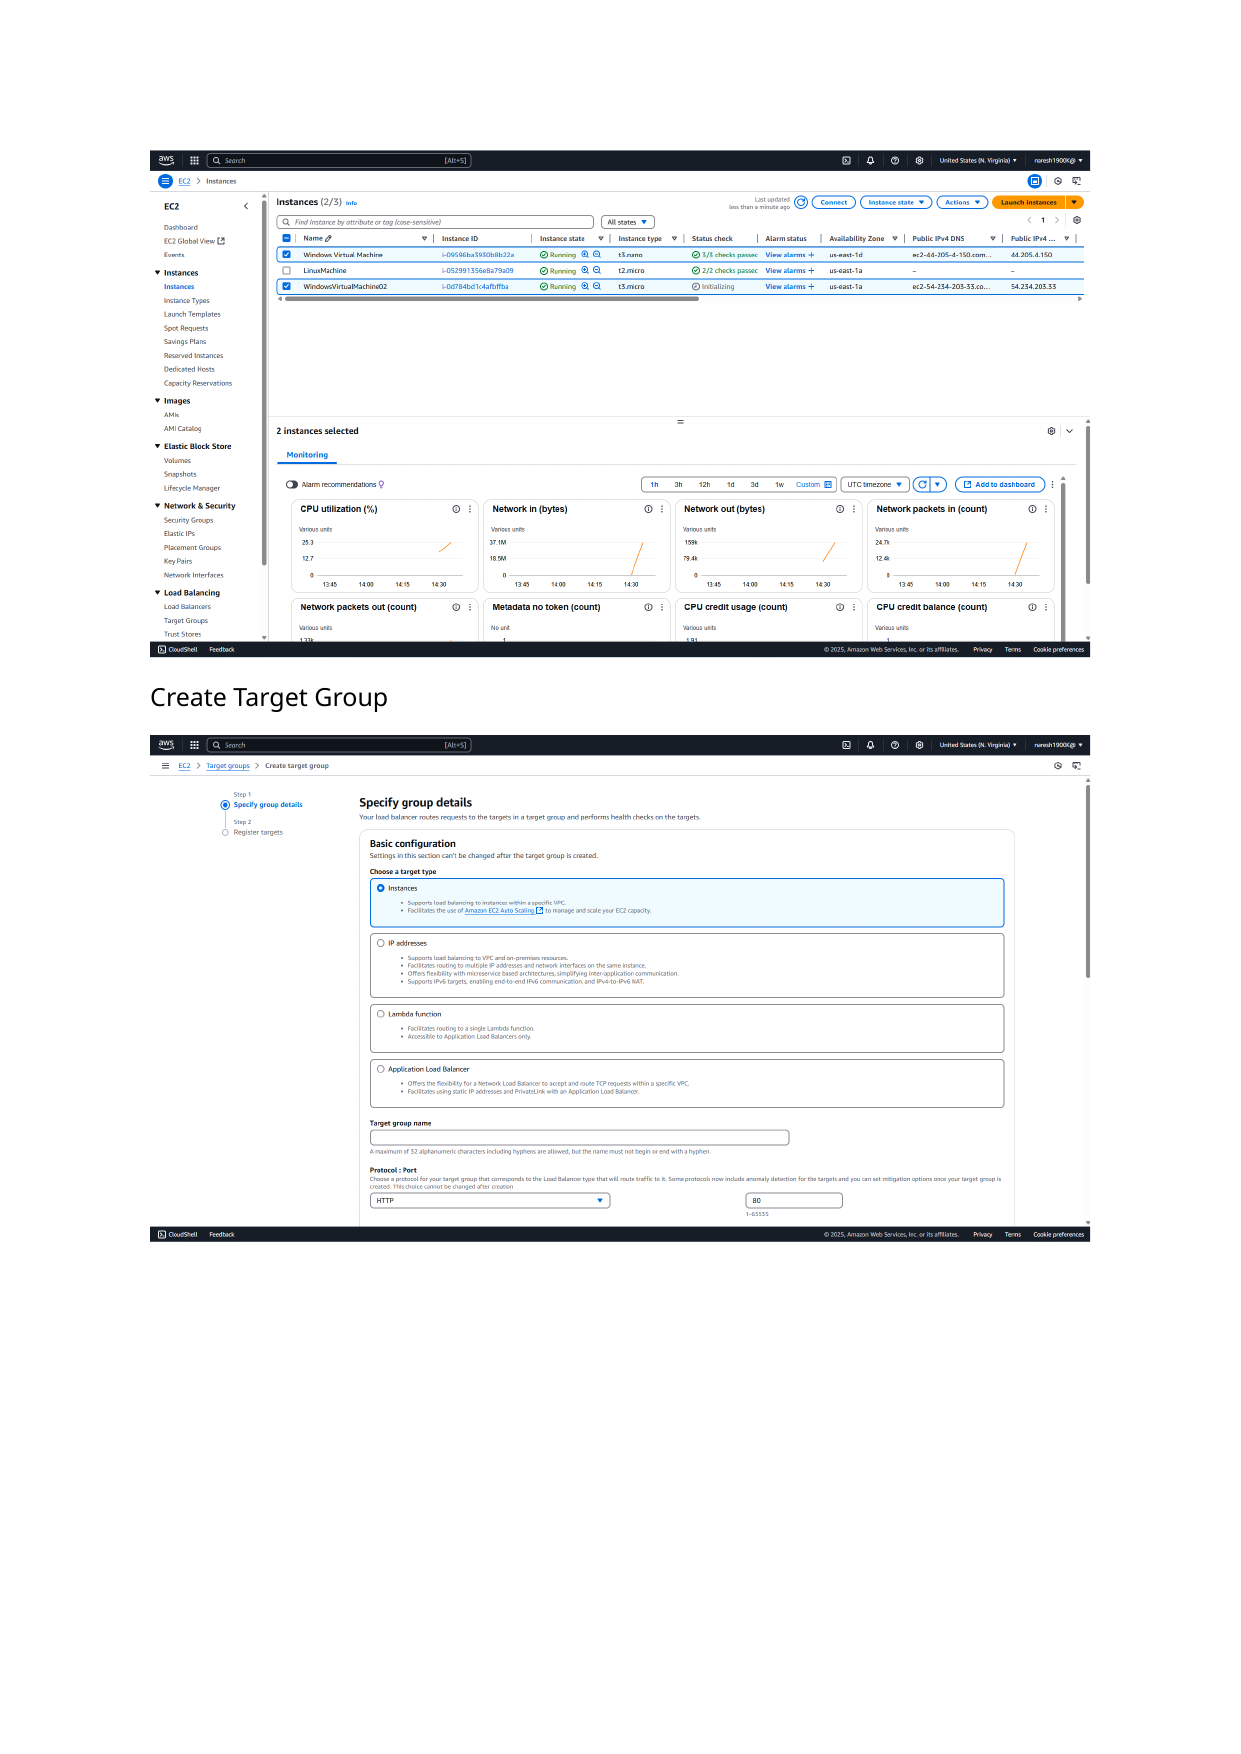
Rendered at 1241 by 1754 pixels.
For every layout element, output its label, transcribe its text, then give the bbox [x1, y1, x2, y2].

text Create Target Group [150, 680, 1090, 714]
picture [150, 735, 1091, 1242]
picture [150, 150, 1091, 658]
